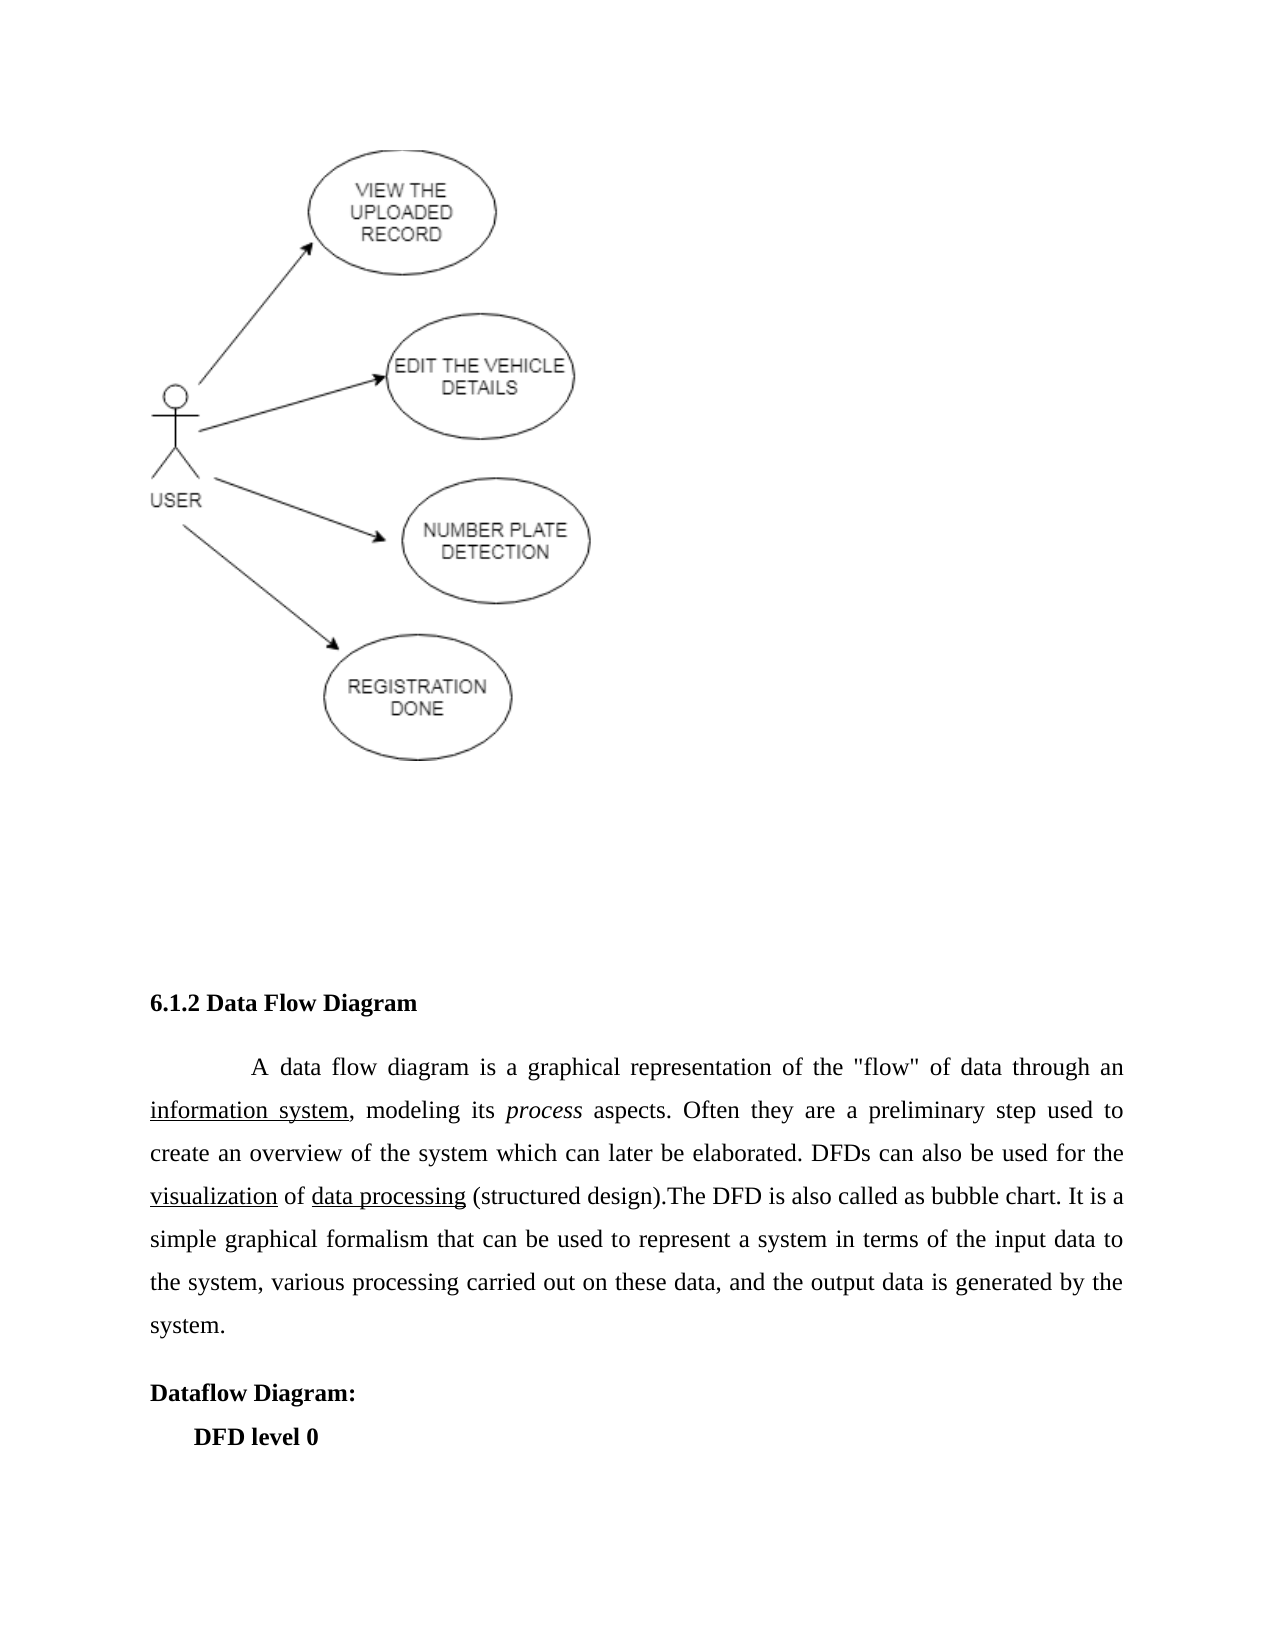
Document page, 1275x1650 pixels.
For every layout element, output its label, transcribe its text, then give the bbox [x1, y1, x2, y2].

text 6.1.2 Data Flow Diagram [150, 988, 1066, 1016]
text A data flow diagram is a graphical representation of the "flow" of data through an information system, modeling its process aspects. Often they are a preliminary step used to create an overview of the system which can later be elaborated. DFDs can also be used for the visualization of data processing (structured design).The DFD is also called as bubble chart. It is a simple graphical formalism that can be used to represent a system in terms of the input data to the system, various processing carried out on these data, and the output data is generated by the system. [150, 1052, 1125, 1339]
picture [150, 150, 591, 761]
text DFD level 0 [150, 1422, 1125, 1450]
text Dataflow Diagram: [150, 1378, 1125, 1407]
